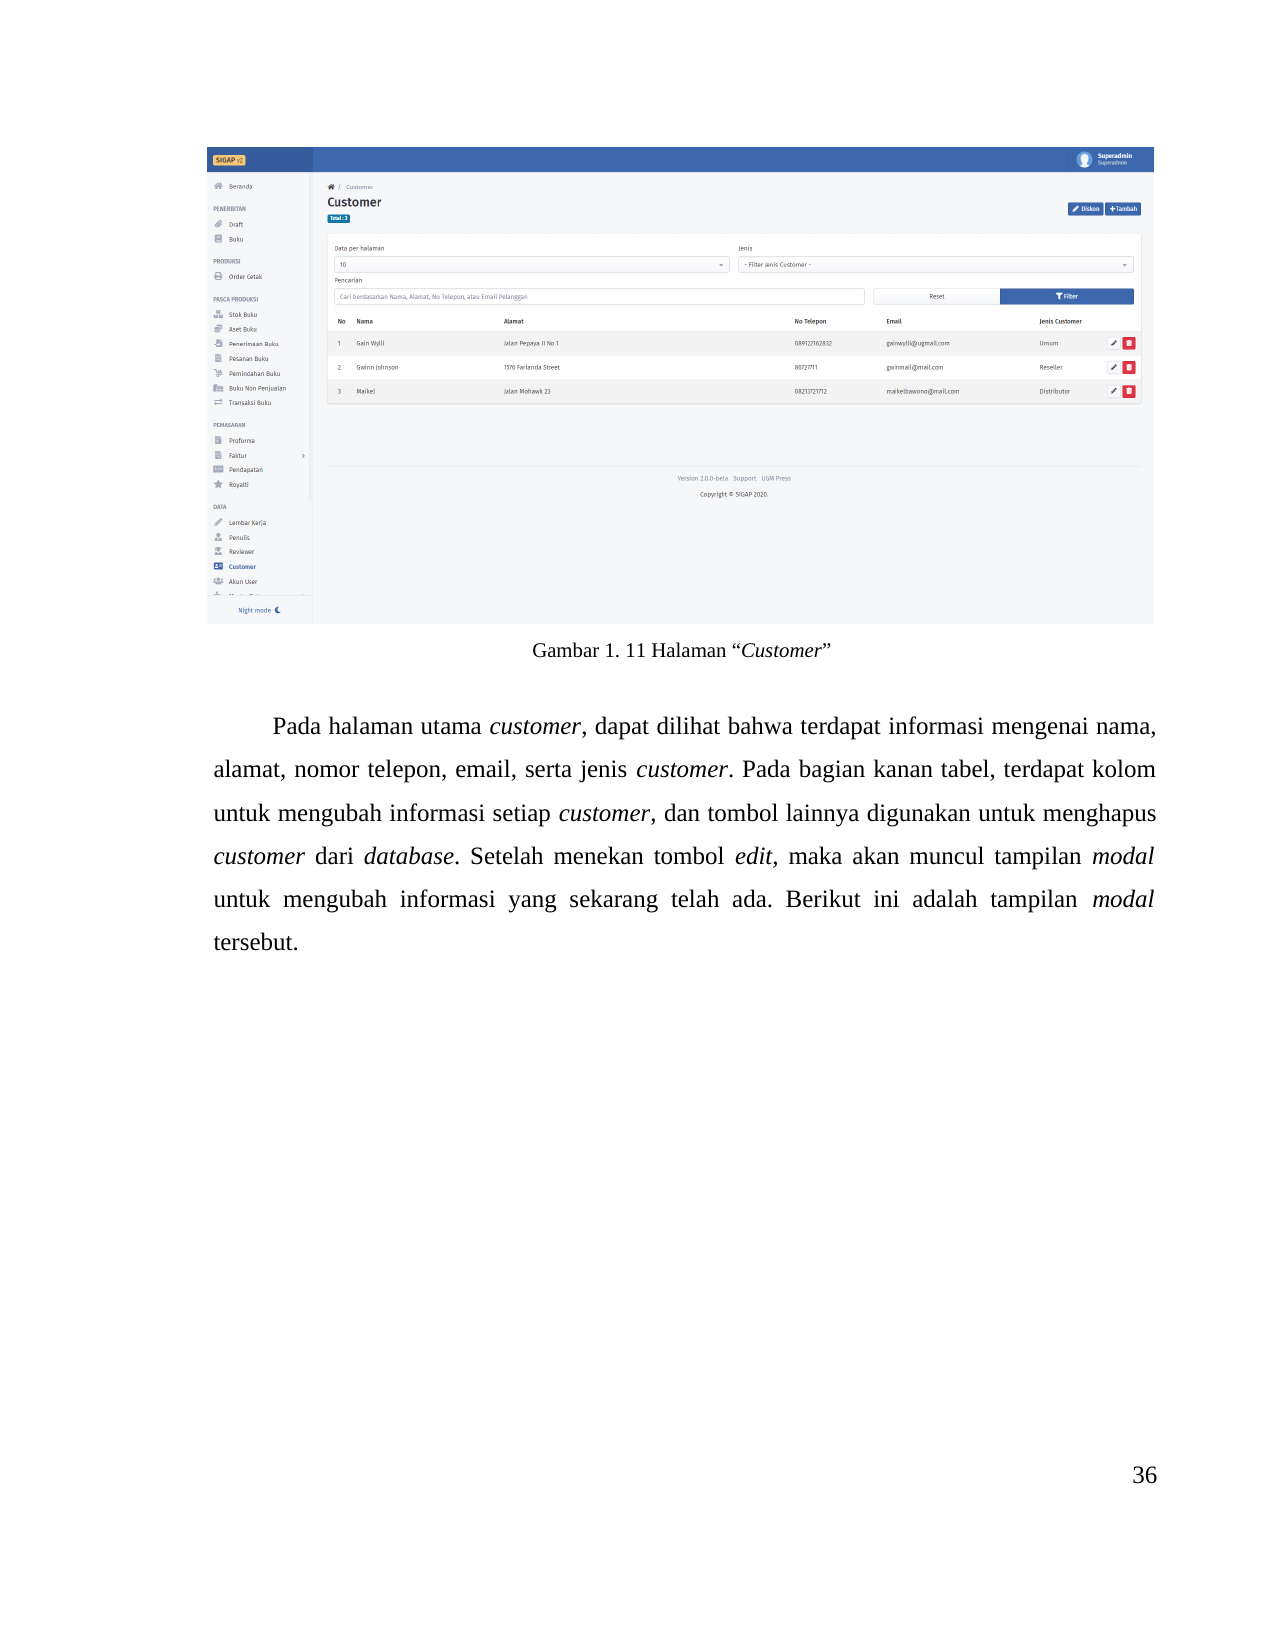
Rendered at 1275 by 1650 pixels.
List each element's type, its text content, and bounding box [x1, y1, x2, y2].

text Gambar 1. 11 Halaman “Customer” [148, 638, 1157, 662]
picture [207, 147, 1154, 624]
text Pada halaman utama customer, dapat dilihat bahwa terdapat informasi mengenai nama, alamat, nomor telepon, email, serta jenis customer. Pada bagian kanan tabel, terdapat kolom untuk mengubah informasi setiap customer, dan tombol lainnya digunakan untuk menghapus customer dari database. Setelah menekan tombol edit, maka akan muncul tampilan modal untuk mengubah informasi yang sekarang telah ada. Berikut ini adalah tampilan modal tersebut. [213, 711, 1157, 956]
